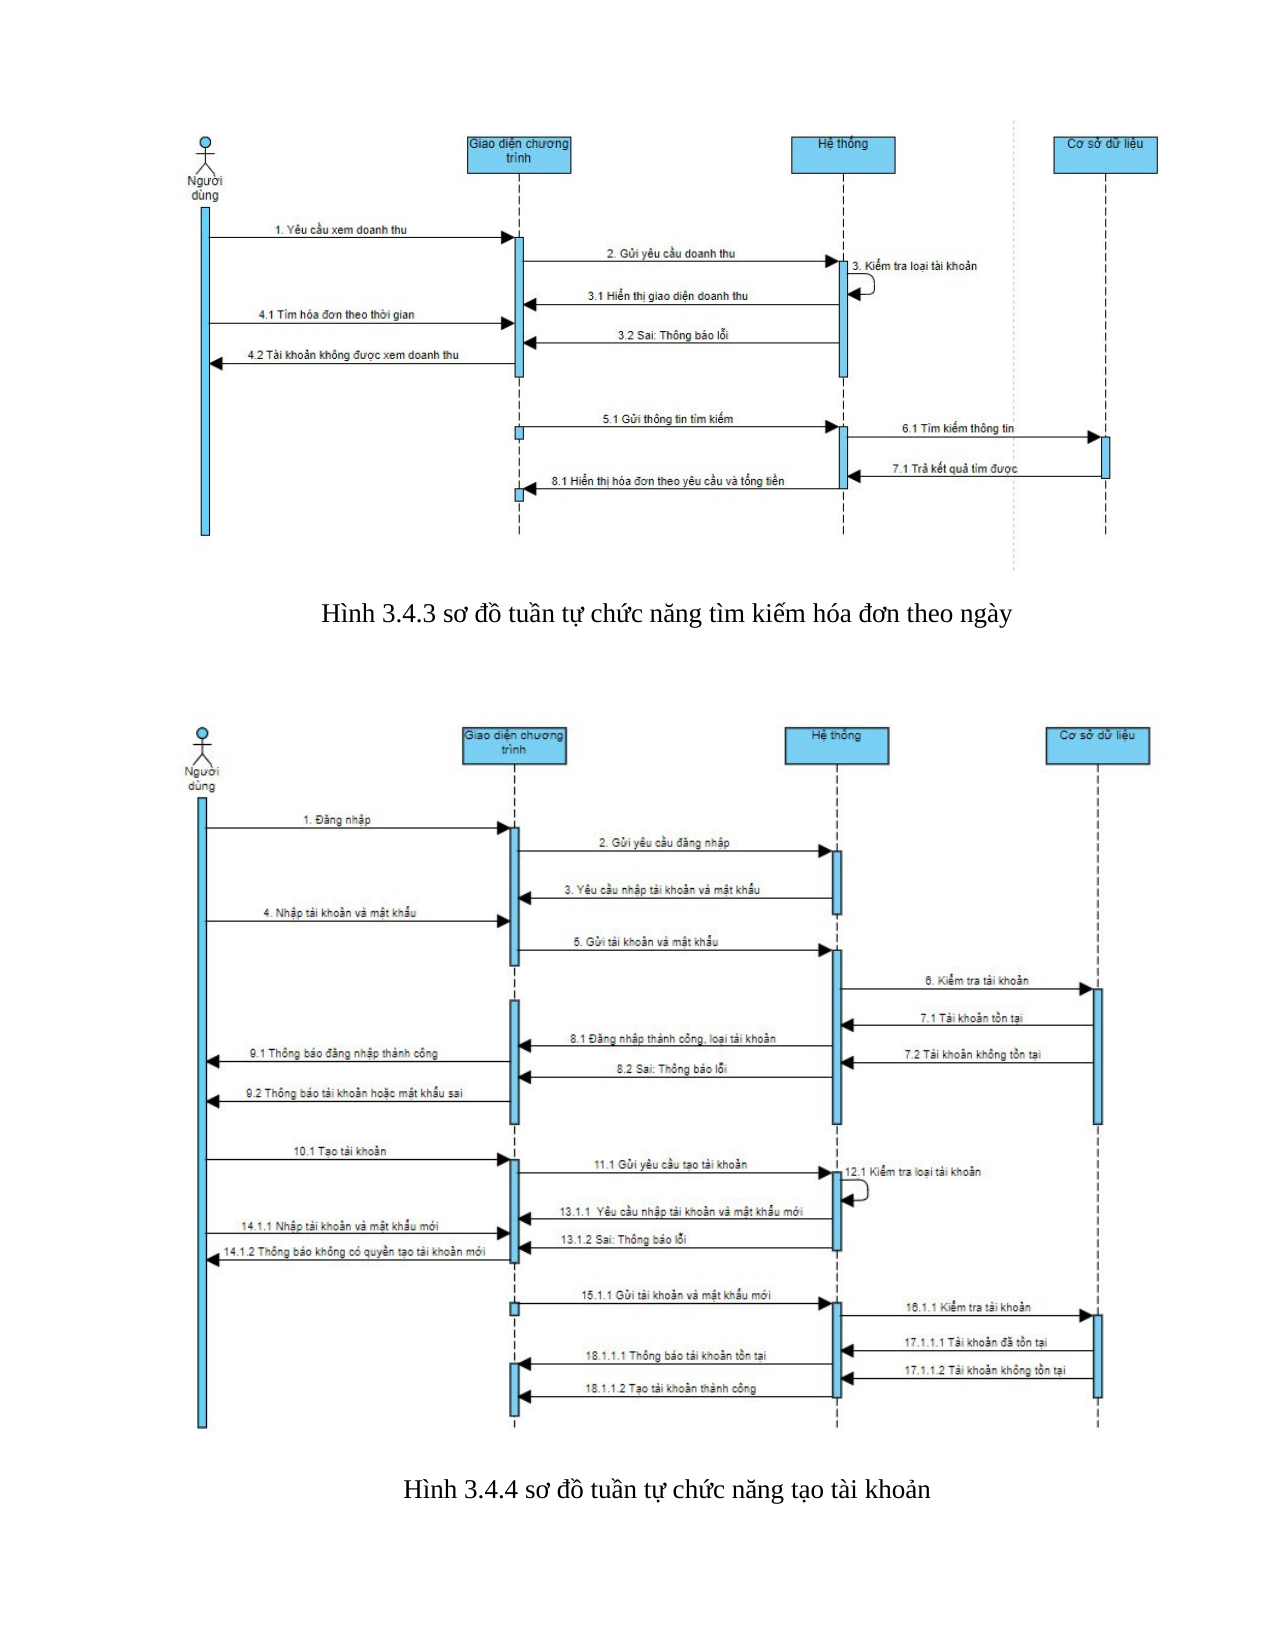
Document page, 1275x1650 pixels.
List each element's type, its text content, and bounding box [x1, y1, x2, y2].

text Hình 3.4.4 sơ đồ tuần tự chức năng tạo tài khoản [177, 1473, 1157, 1504]
picture [177, 715, 1163, 1447]
text Hình 3.4.3 sơ đồ tuần tự chức năng tìm kiếm hóa đơn theo ngày [177, 597, 1157, 628]
picture [177, 118, 1163, 571]
